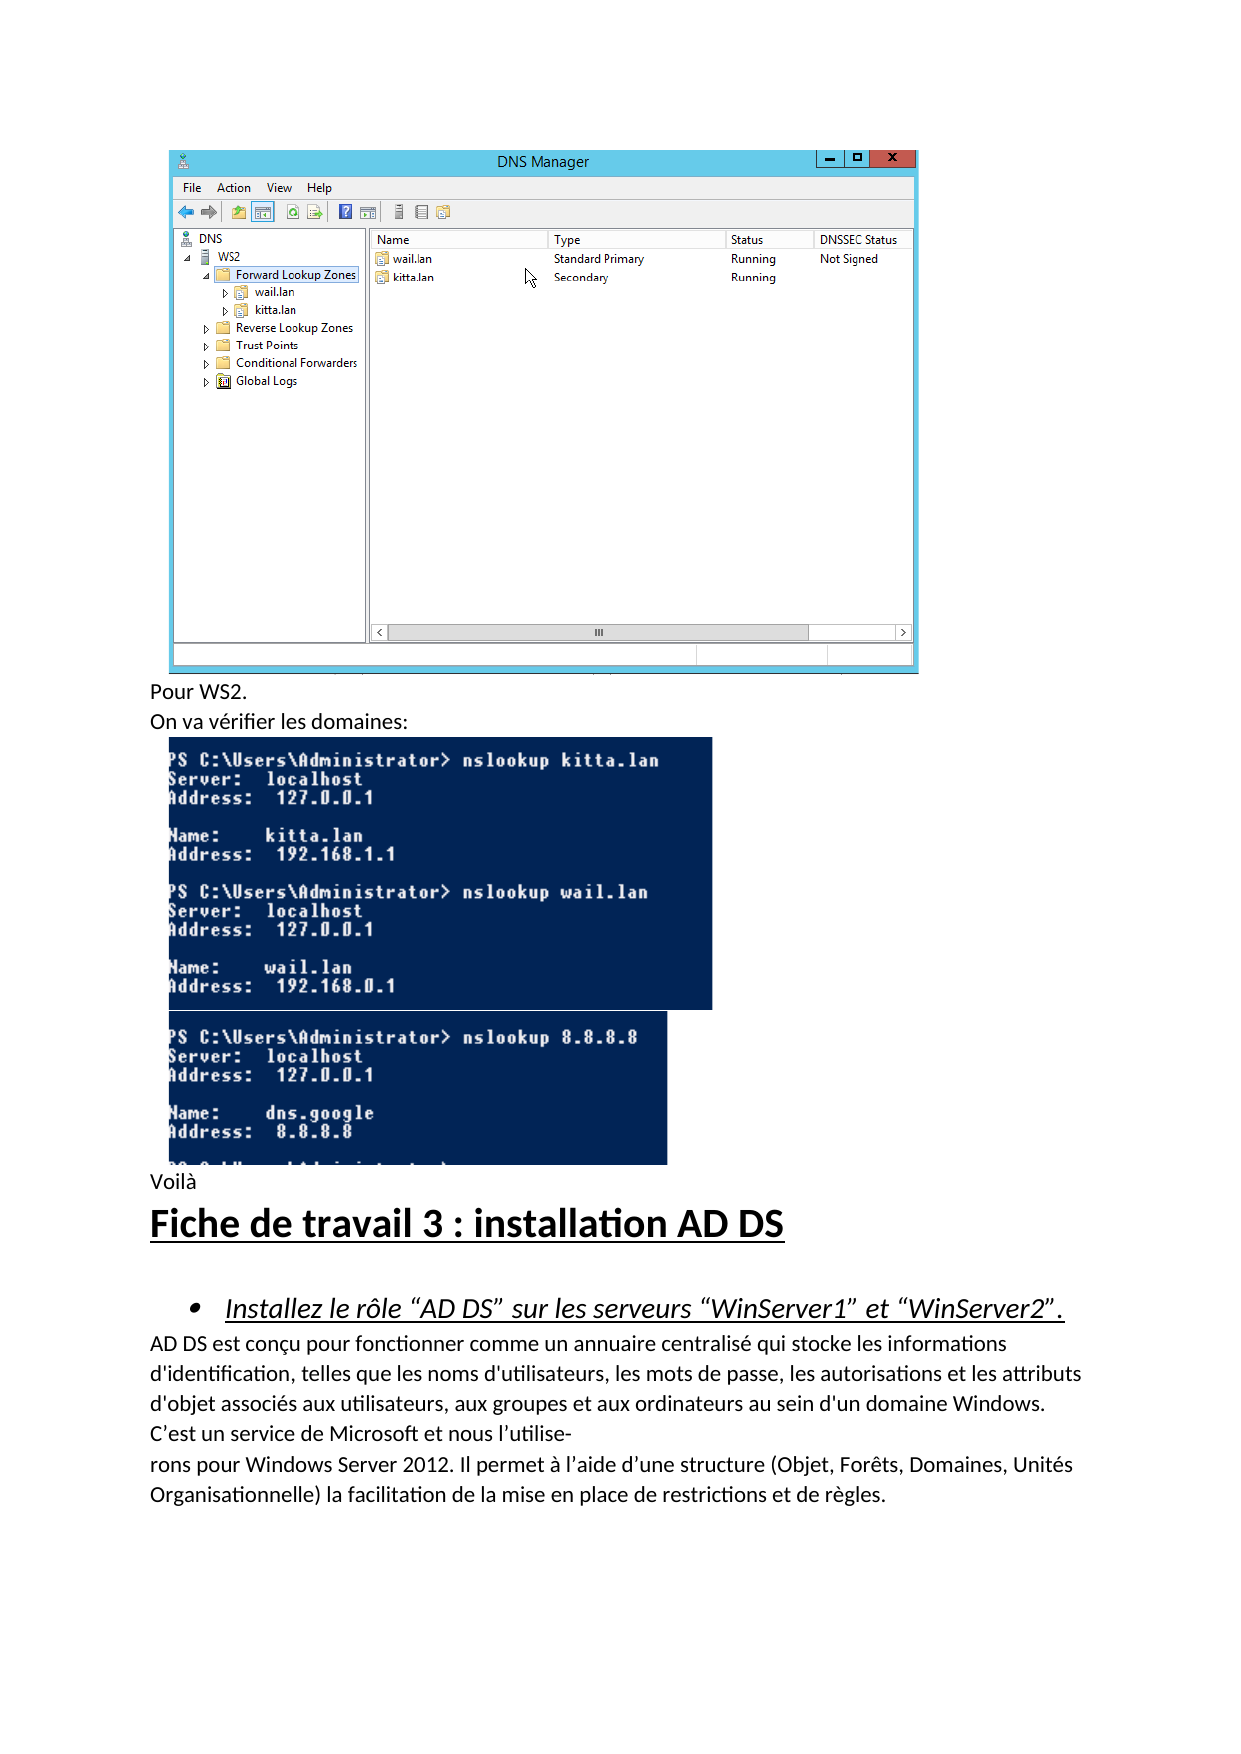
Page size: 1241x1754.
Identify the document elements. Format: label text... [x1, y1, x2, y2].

text Voilà [150, 1167, 1090, 1195]
text AD DS est conçu pour fonctionner comme un annuaire centralisé qui stocke les informations d'identification, telles que les noms d'utilisateurs, les mots de passe, les autorisations et les attributs d'objet associés aux utilisateurs, aux groupes et aux ordinateurs au sein d'un domaine Windows. C’est un service de Microsoft et nous l’utilise- [150, 1329, 1090, 1448]
text rons pour Windows Server 2012. Il permet à l’aide d’une structure (Objet, Forêts, Domaines, Unités Organisationnelle) la facilitation de la mise en place de restrictions et de règles. [150, 1450, 1090, 1508]
text On va vérifier les domaines: [150, 707, 1090, 735]
text Pour WS2. [150, 677, 1090, 705]
list Installez le rôle “AD DS” sur les serveurs “WinServer1” et “WinServer2”. [187, 1291, 1090, 1326]
text Fiche de travail 3 : installation AD DS [150, 1197, 1090, 1248]
